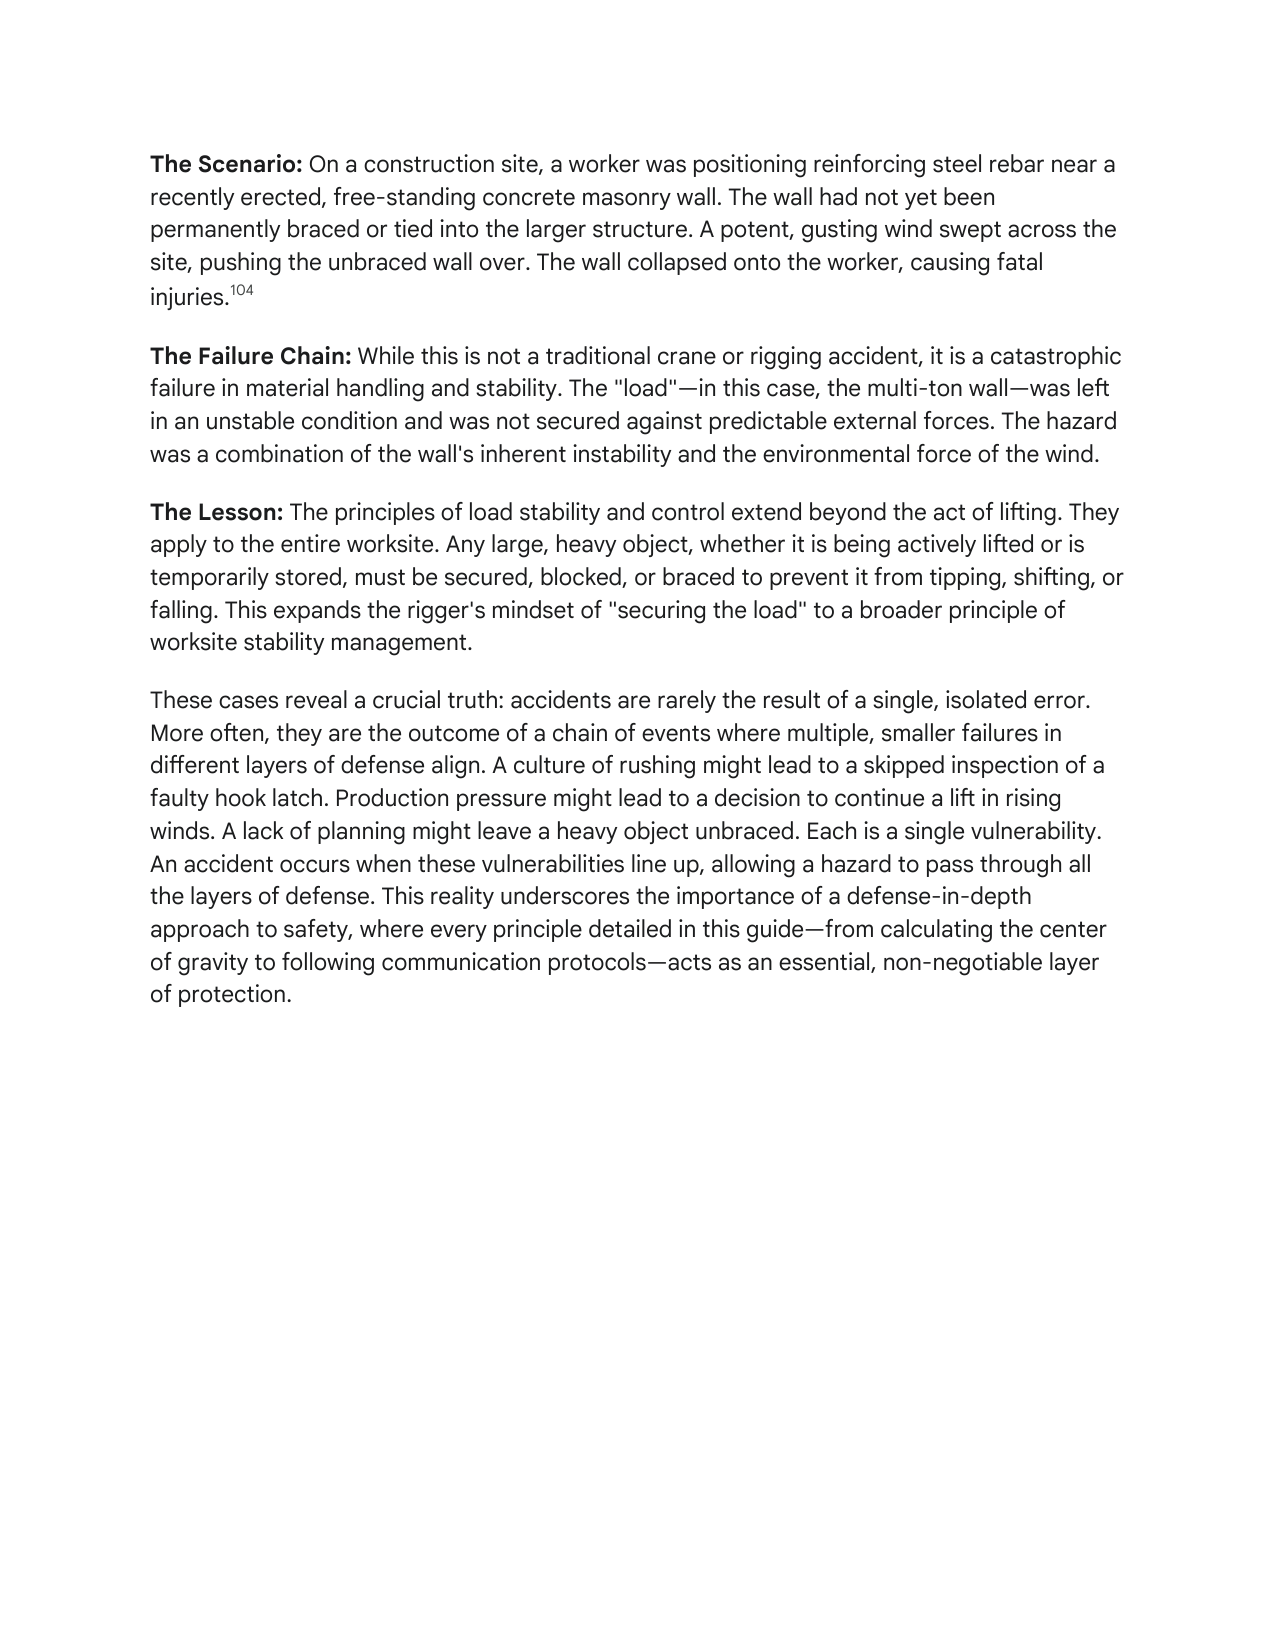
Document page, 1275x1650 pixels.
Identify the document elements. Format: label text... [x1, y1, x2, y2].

text These cases reveal a crucial truth: accidents are rarely the result of a single, isolated error. More often, they are the outcome of a chain of events where multiple, smaller failures in different layers of defense align. A culture of rushing might lead to a skipped inspection of a faulty hook latch. Production pressure might lead to a decision to continue a lift in rising winds. A lack of planning might leave a heavy object unbraced. Each is a single vulnerability. An accident occurs when these vulnerabilities line up, allowing a hazard to pass through all the layers of defense. This reality underscores the importance of a defense-in-depth approach to safety, where every principle detailed in this guide—from calculating the center of gravity to following communication protocols—acts as an essential, non-negotiable layer of protection. [150, 686, 1125, 1009]
text The Lesson: The principles of load stability and control extend beyond the act of lifting. They apply to the entire worksite. Any large, heavy object, whether it is being actively lifted or is temporarily stored, must be secured, blocked, or braced to prevent it from tipping, shifting, or falling. This expands the rigger's mindset of "securing the load" to a broader principle of worksite stability management. [150, 498, 1125, 657]
text The Scenario: On a construction site, a worker was positioning reinforcing steel rebar near a recently erected, free-standing concrete masonry wall. The wall had not yet been permanently braced or tied into the larger structure. A potent, gusting wind swept across the site, pushing the unbraced wall over. The wall collapsed onto the worker, causing fatal injuries.104 [150, 150, 1125, 313]
text The Failure Chain: While this is not a traditional crane or rigging accident, it is a catastrophic failure in material handling and stability. The "load"—in this case, the multi-ton wall—was left in an unstable condition and was not secured against predictable external forces. The hazard was a combination of the wall's inherent instability and the environmental force of the wind. [150, 342, 1125, 469]
